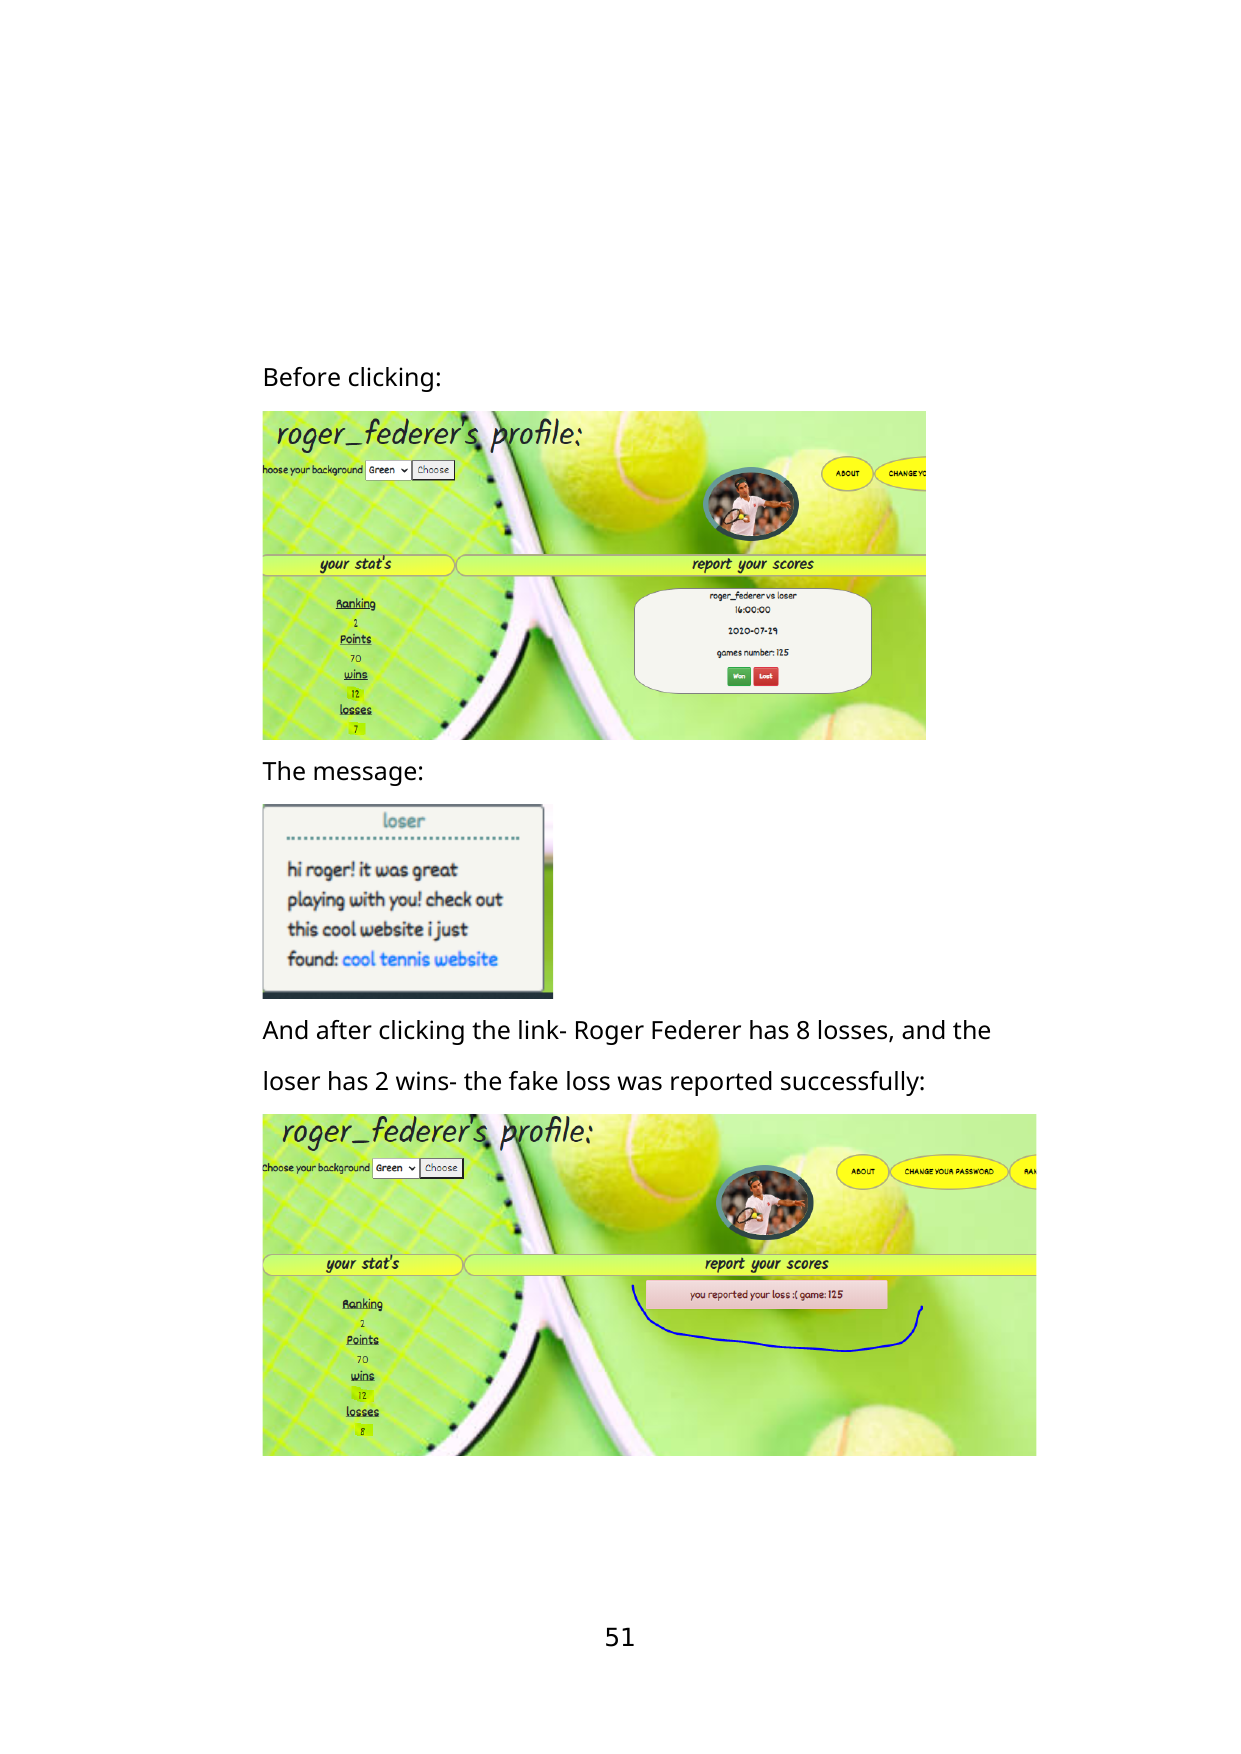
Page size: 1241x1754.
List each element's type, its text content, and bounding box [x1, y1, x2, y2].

picture [262, 804, 554, 999]
list Before clicking: [262, 360, 1053, 394]
list The message: [262, 754, 1053, 788]
picture [262, 411, 926, 740]
picture [262, 1114, 1037, 1456]
list And after clicking the link- Roger Federer has 8 losses, and the loser has 2 wins- the fake loss was reported successfully: [262, 1012, 1053, 1097]
